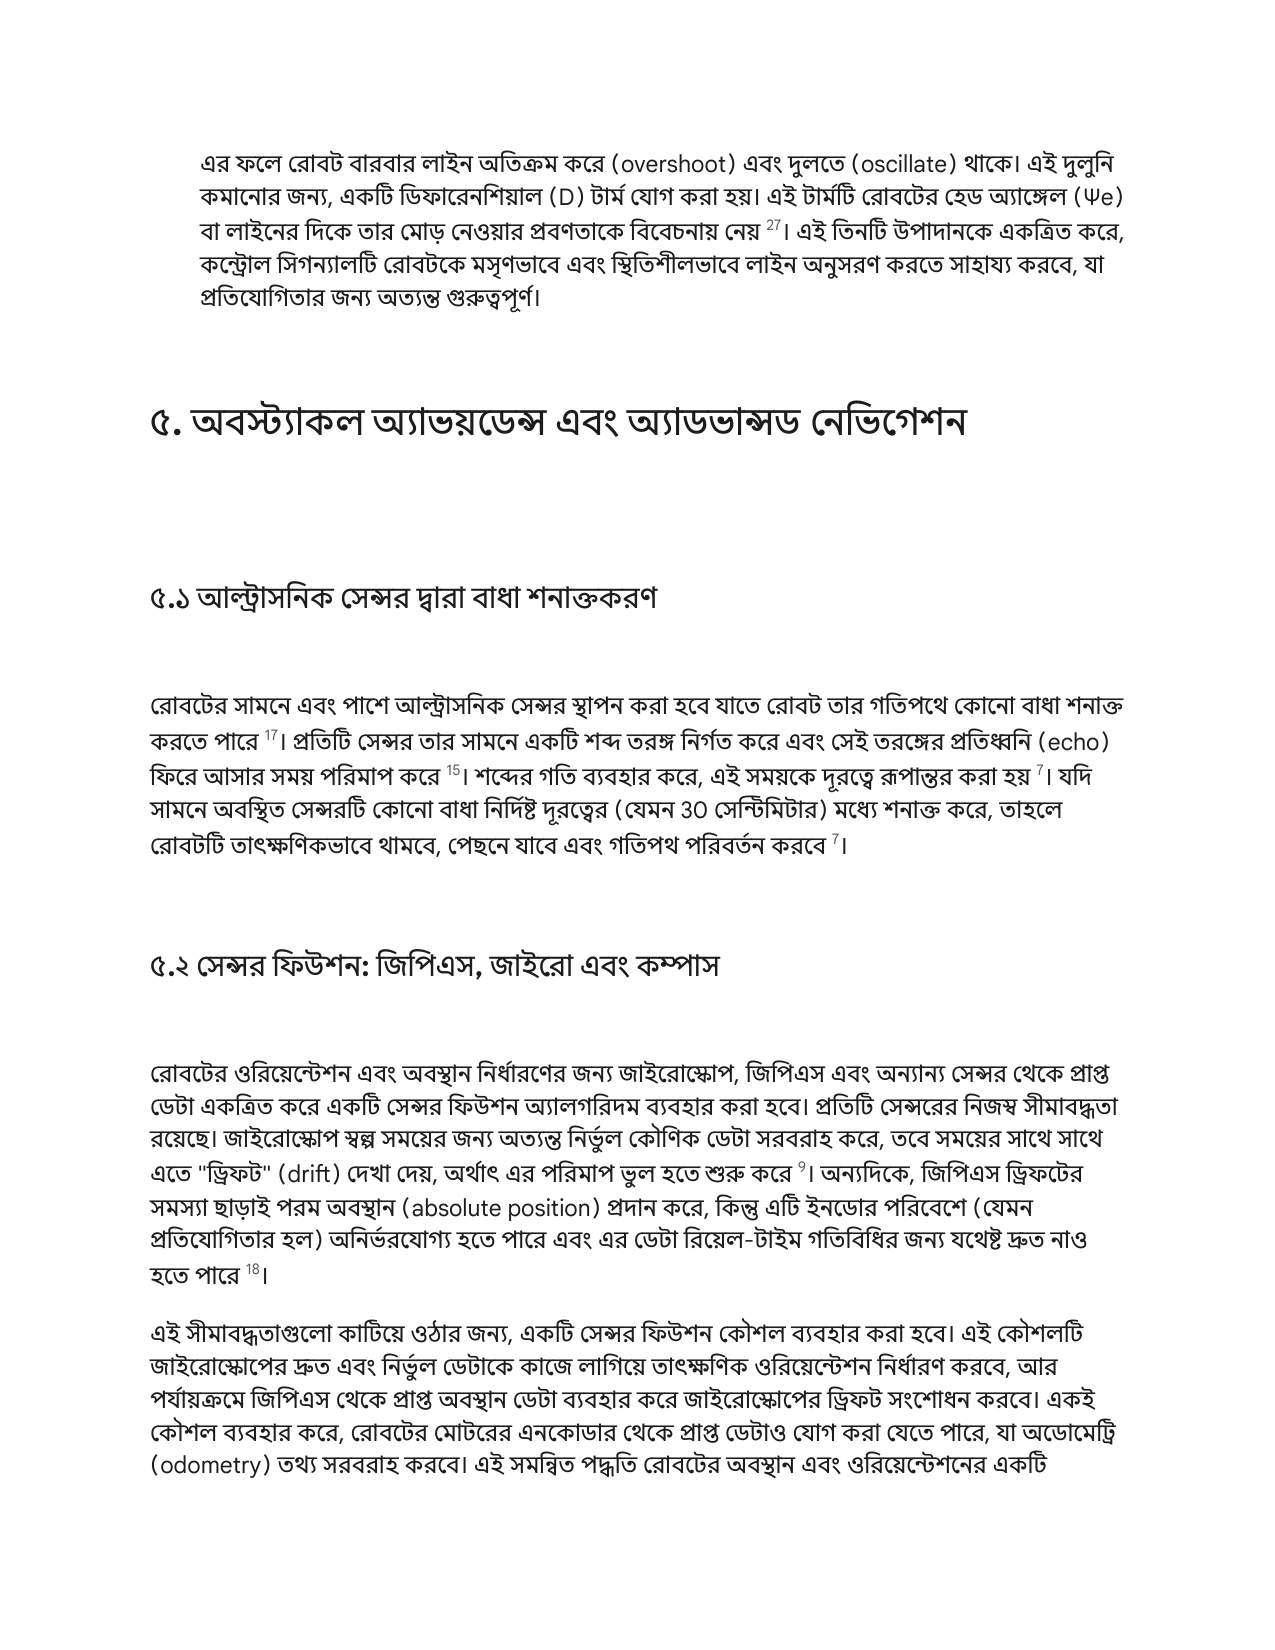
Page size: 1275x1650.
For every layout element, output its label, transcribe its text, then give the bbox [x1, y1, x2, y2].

subtitle ৫.২ সেন্সর ফিউশন: জিপিএস, জাইরো এবং কম্পাস [150, 948, 1125, 985]
text রোবটের ওরিয়েন্টেশন এবং অবস্থান নির্ধারণের জন্য জাইরোস্কোপ, জিপিএস এবং অন্যান্য সেন্সর থেকে প্রাপ্ত ডেটা একত্রিত করে একটি সেন্সর ফিউশন অ্যালগরিদম ব্যবহার করা হবে। প্রতিটি সেন্সরের নিজস্ব সীমাবদ্ধতা রয়েছে। জাইরোস্কোপ স্বল্প সময়ের জন্য অত্যন্ত নির্ভুল কৌণিক ডেটা সরবরাহ করে, তবে সময়ের সাথে সাথে এতে "ড্রিফট" (drift) দেখা দেয়, অর্থাৎ এর পরিমাপ ভুল হতে শুরু করে 9। অন্যদিকে, জিপিএস ড্রিফটের সমস্যা ছাড়াই পরম অবস্থান (absolute position) প্রদান করে, কিন্তু এটি ইনডোর পরিবেশে (যেমন প্রতিযোগিতার হল) অনির্ভরযোগ্য হতে পারে এবং এর ডেটা রিয়েল-টাইম গতিবিধির জন্য যথেষ্ট দ্রুত নাও হতে পারে 18। [150, 1060, 1125, 1291]
subtitle ৫.১ আল্ট্রাসনিক সেন্সর দ্বারা বাধা শনাক্তকরণ [150, 581, 1125, 617]
text রোবটের সামনে এবং পাশে আল্ট্রাসনিক সেন্সর স্থাপন করা হবে যাতে রোবট তার গতিপথে কোনো বাধা শনাক্ত করতে পারে 17। প্রতিটি সেন্সর তার সামনে একটি শব্দ তরঙ্গ নির্গত করে এবং সেই তরঙ্গের প্রতিধ্বনি (echo) ফিরে আসার সময় পরিমাপ করে 15। শব্দের গতি ব্যবহার করে, এই সময়কে দূরত্বে রূপান্তর করা হয় 7। যদি সামনে অবস্থিত সেন্সরটি কোনো বাধা নির্দিষ্ট দূরত্বের (যেমন 30 সেন্টিমিটার) মধ্যে শনাক্ত করে, তাহলে রোবটটি তাৎক্ষণিকভাবে থামবে, পেছনে যাবে এবং গতিপথ পরিবর্তন করবে 7। [150, 693, 1125, 861]
subtitle ৫. অবস্ট্যাকল অ্যাভয়ডেন্স এবং অ্যাডভান্সড নেভিগেশন [150, 399, 1125, 446]
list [162, 150, 1125, 313]
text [150, 1321, 1125, 1480]
